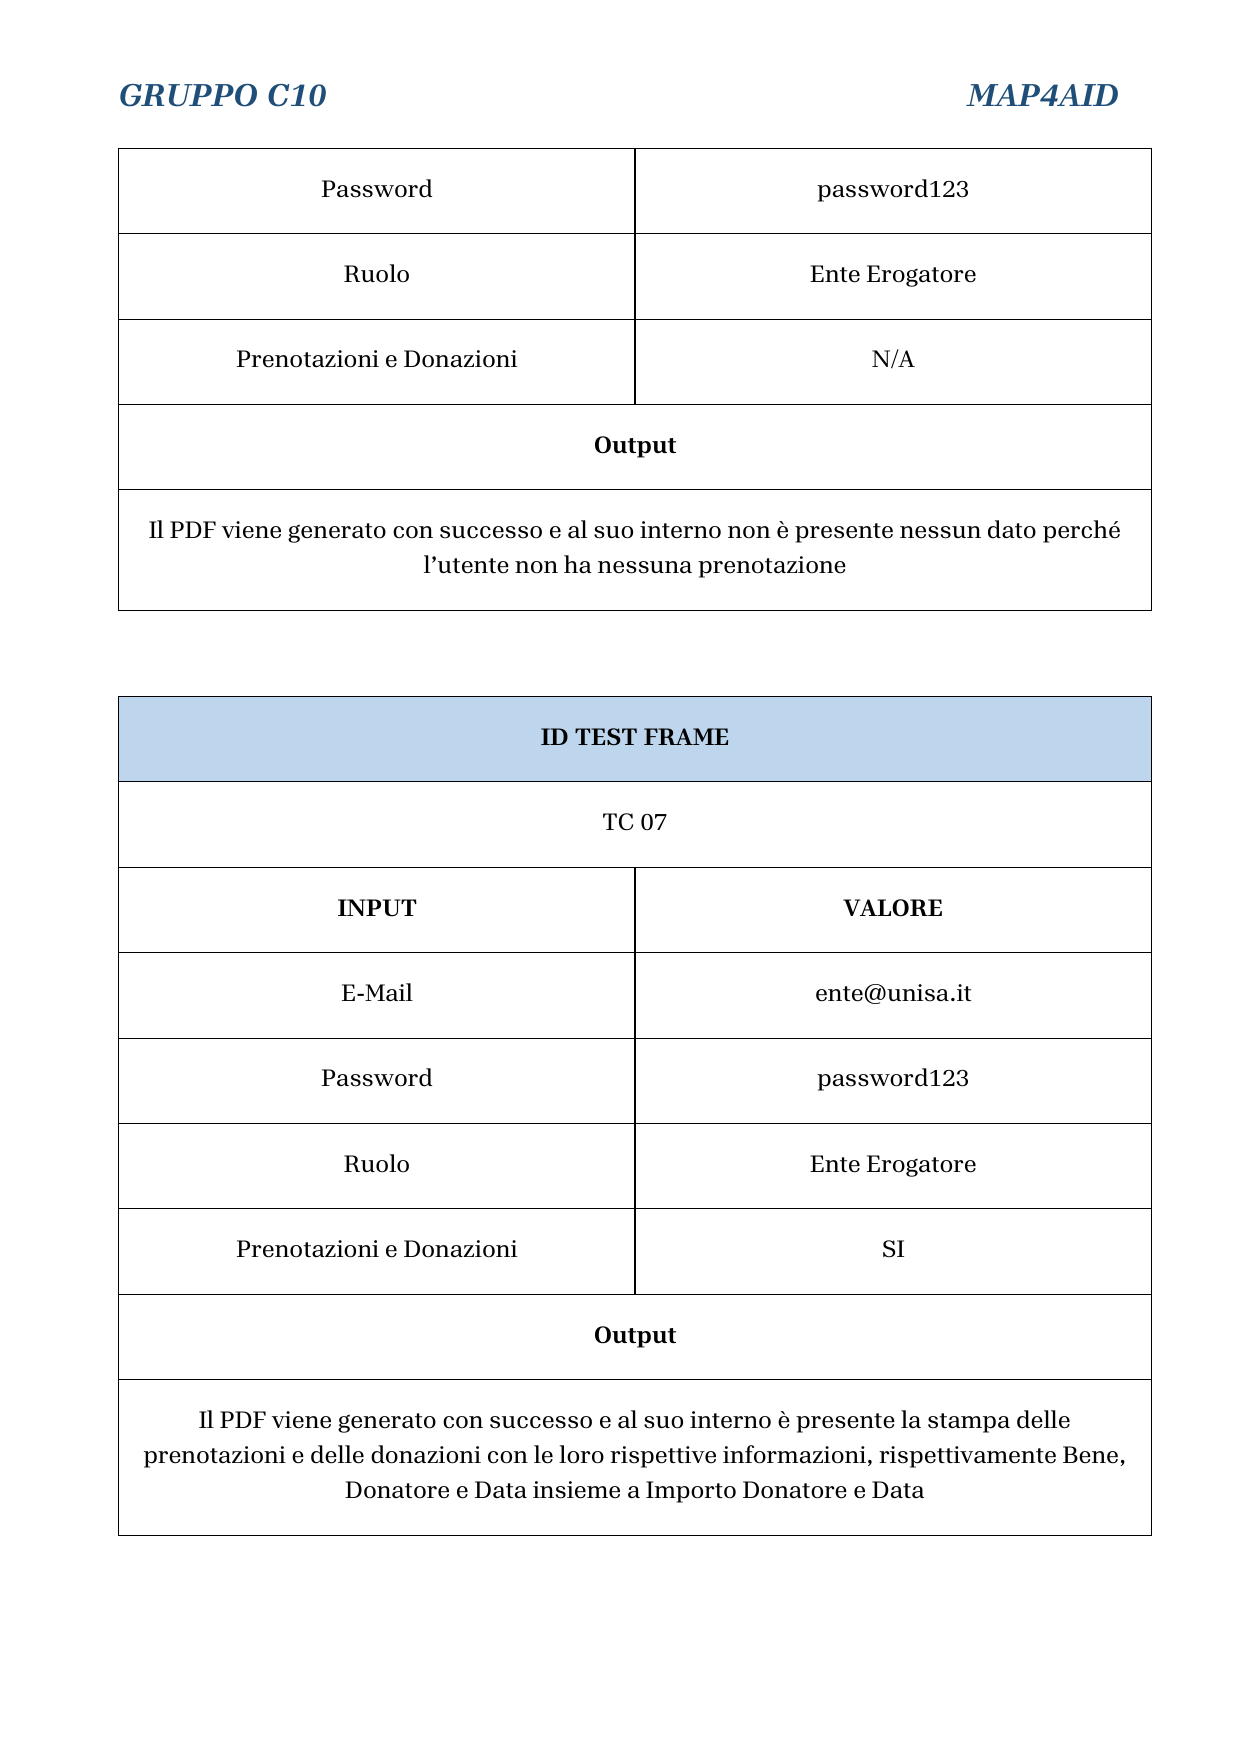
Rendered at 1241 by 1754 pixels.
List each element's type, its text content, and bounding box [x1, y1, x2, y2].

table_cell Ruolo [119, 1124, 634, 1208]
table_header ID TEST FRAME [119, 697, 1151, 781]
table_cell Ruolo [119, 234, 634, 318]
table_cell ente@unisa.it [636, 953, 1151, 1037]
table_cell password123 [636, 1039, 1151, 1123]
table_cell Prenotazioni e Donazioni [119, 1209, 634, 1294]
table_cell N/A [636, 320, 1151, 404]
table_cell INPUT [119, 868, 634, 952]
table_cell E-Mail [119, 953, 634, 1037]
table_cell Ente Erogatore [636, 234, 1151, 318]
table_cell Password [119, 149, 634, 233]
table_cell Ente Erogatore [636, 1124, 1151, 1208]
table_cell Output [119, 1295, 1151, 1379]
table_cell SI [636, 1209, 1151, 1294]
table_cell Il PDF viene generato con successo e al suo interno non è presente nessun dato perché l’utente non ha nessuna prenotazione [119, 490, 1151, 610]
table_cell VALORE [636, 868, 1151, 952]
table_cell password123 [636, 149, 1151, 233]
table_cell Output [119, 405, 1151, 489]
table_cell Password [119, 1039, 634, 1123]
table_cell Prenotazioni e Donazioni [119, 320, 634, 404]
table_cell Il PDF viene generato con successo e al suo interno è presente la stampa delle prenotazioni e delle donazioni con le loro rispettive informazioni, rispettivamente Bene, Donatore e Data insieme a Importo Donatore e Data [119, 1380, 1151, 1534]
table_cell TC 07 [119, 782, 1151, 867]
